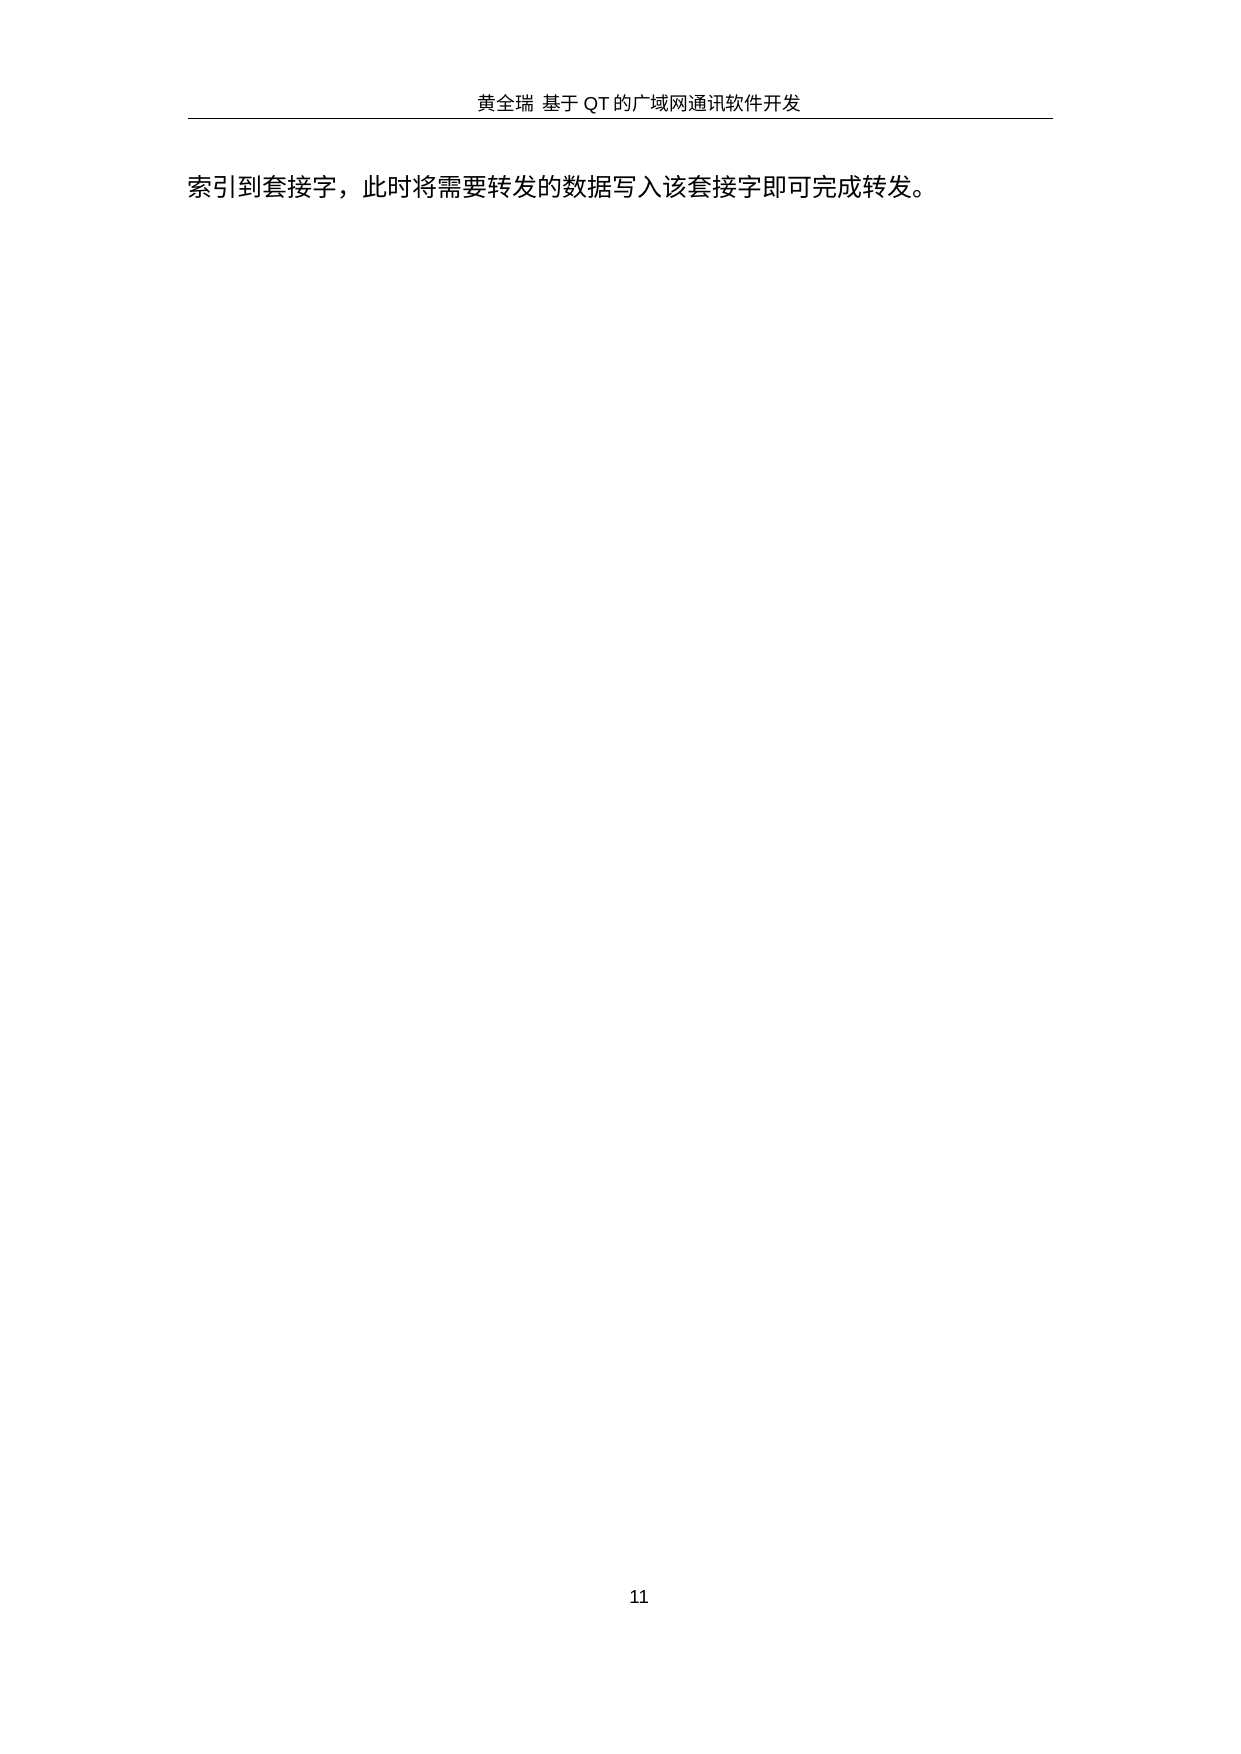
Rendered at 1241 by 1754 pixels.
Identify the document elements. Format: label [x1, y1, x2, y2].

text [187, 153, 1053, 218]
